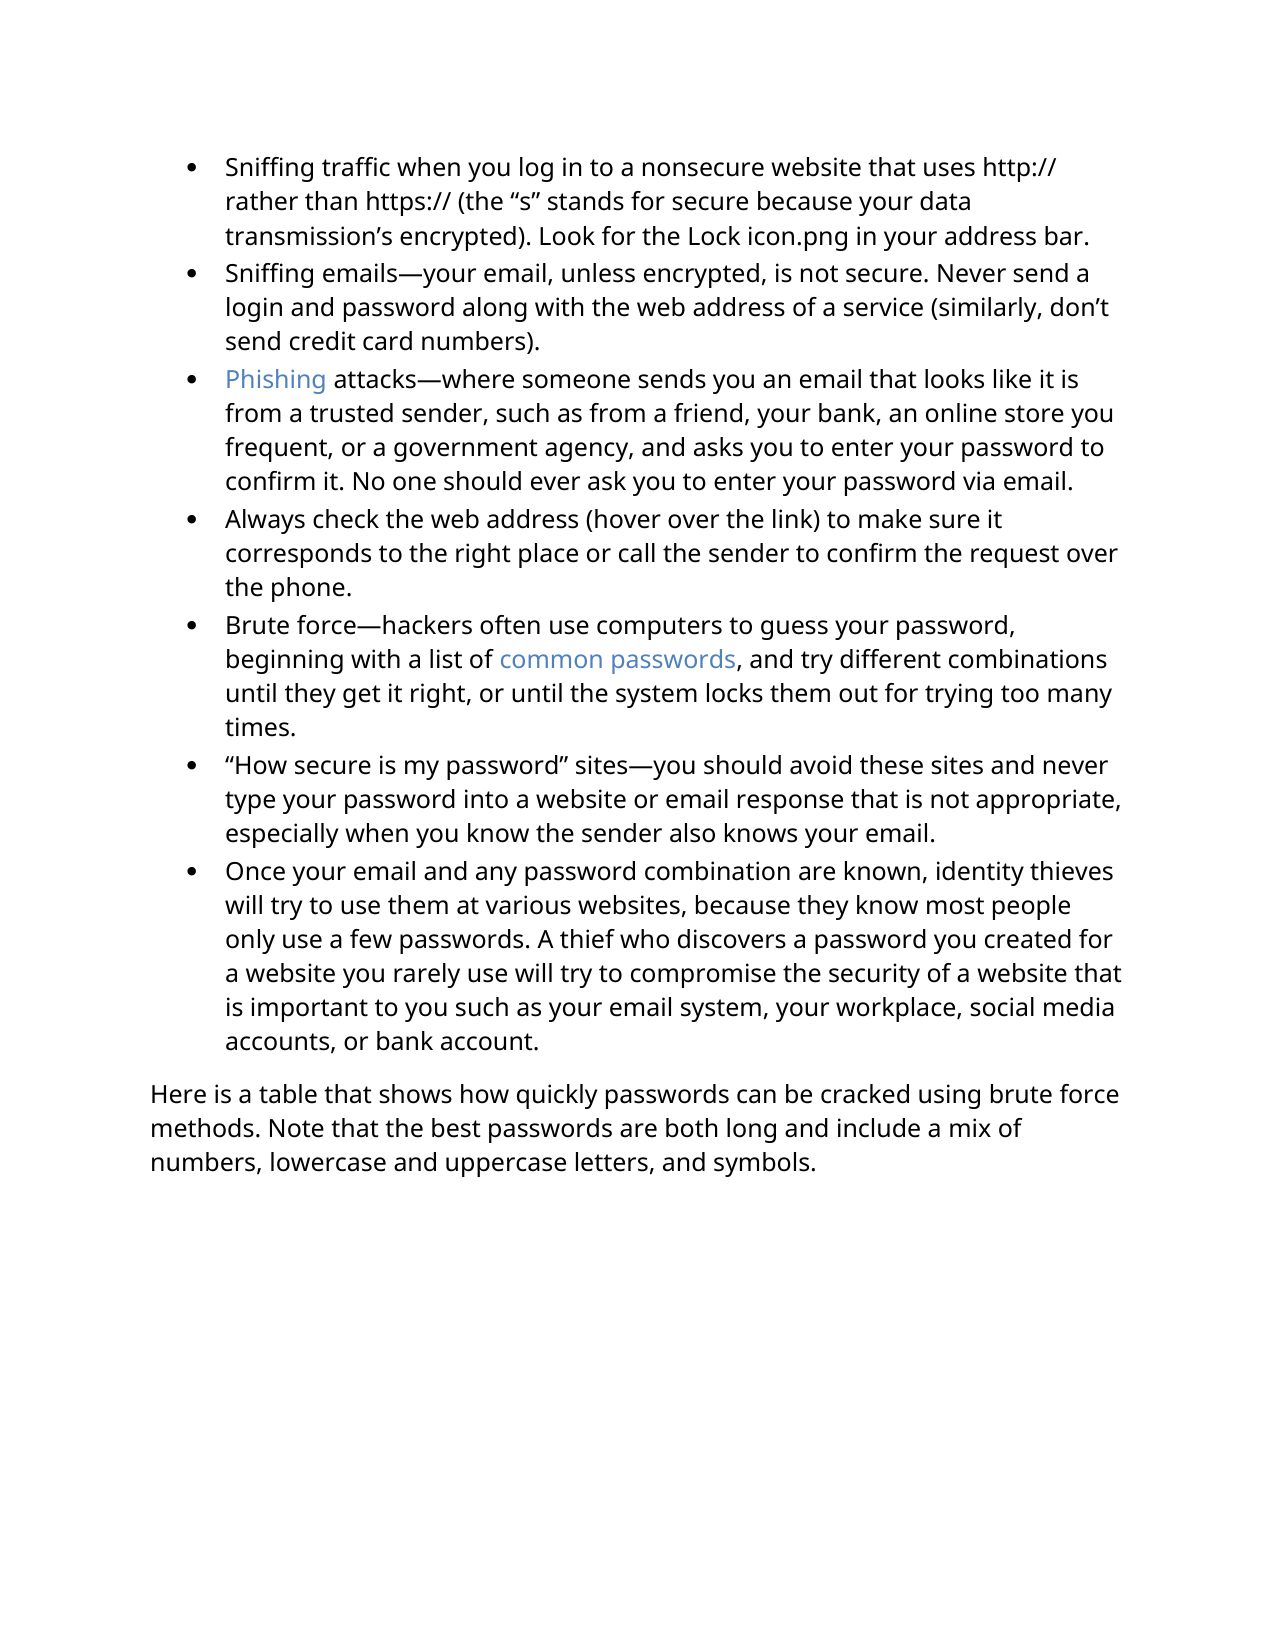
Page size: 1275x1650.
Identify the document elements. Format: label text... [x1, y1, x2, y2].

list Brute force—hackers often use computers to guess your password, beginning with a list of common passwords, and try different combinations until they get it right, or until the system locks them out for trying too many times. [187, 608, 1125, 744]
text Here is a table that shows how quickly passwords can be cracked using brute force methods. Note that the best passwords are both long and include a mix of numbers, lowercase and uppercase letters, and symbols. [150, 1077, 1125, 1179]
list “How secure is my password” sites—you should avoid these sites and never type your password into a website or email response that is not appropriate, especially when you know the sender also knows your email. [187, 748, 1125, 850]
list Sniffing emails—your email, unless encrypted, is not secure. Never send a login and password along with the web address of a service (similarly, don’t send credit card numbers). [187, 256, 1125, 358]
list Once your email and any password combination are known, identity thieves will try to use them at various websites, because they know most people only use a few passwords. A thief who discovers a password you created for a website you rarely use will try to compromise the security of a website that is important to you such as your email system, your workplace, social media accounts, or bank account. [187, 854, 1125, 1058]
list Sniffing traffic when you log in to a nonsecure website that uses http:// rather than https:// (the “s” stands for secure because your data transmission’s encrypted). Look for the Lock icon.png in your address bar. [187, 150, 1125, 252]
list Phishing attacks—where someone sends you an email that looks like it is from a trusted sender, such as from a friend, your bank, an online store you frequent, or a government agency, and asks you to enter your password to confirm it. No one should ever ask you to enter your password via email. [187, 362, 1125, 498]
list Always check the web address (hover over the link) to make sure it corresponds to the right place or call the sender to confirm the request over the phone. [187, 502, 1125, 604]
